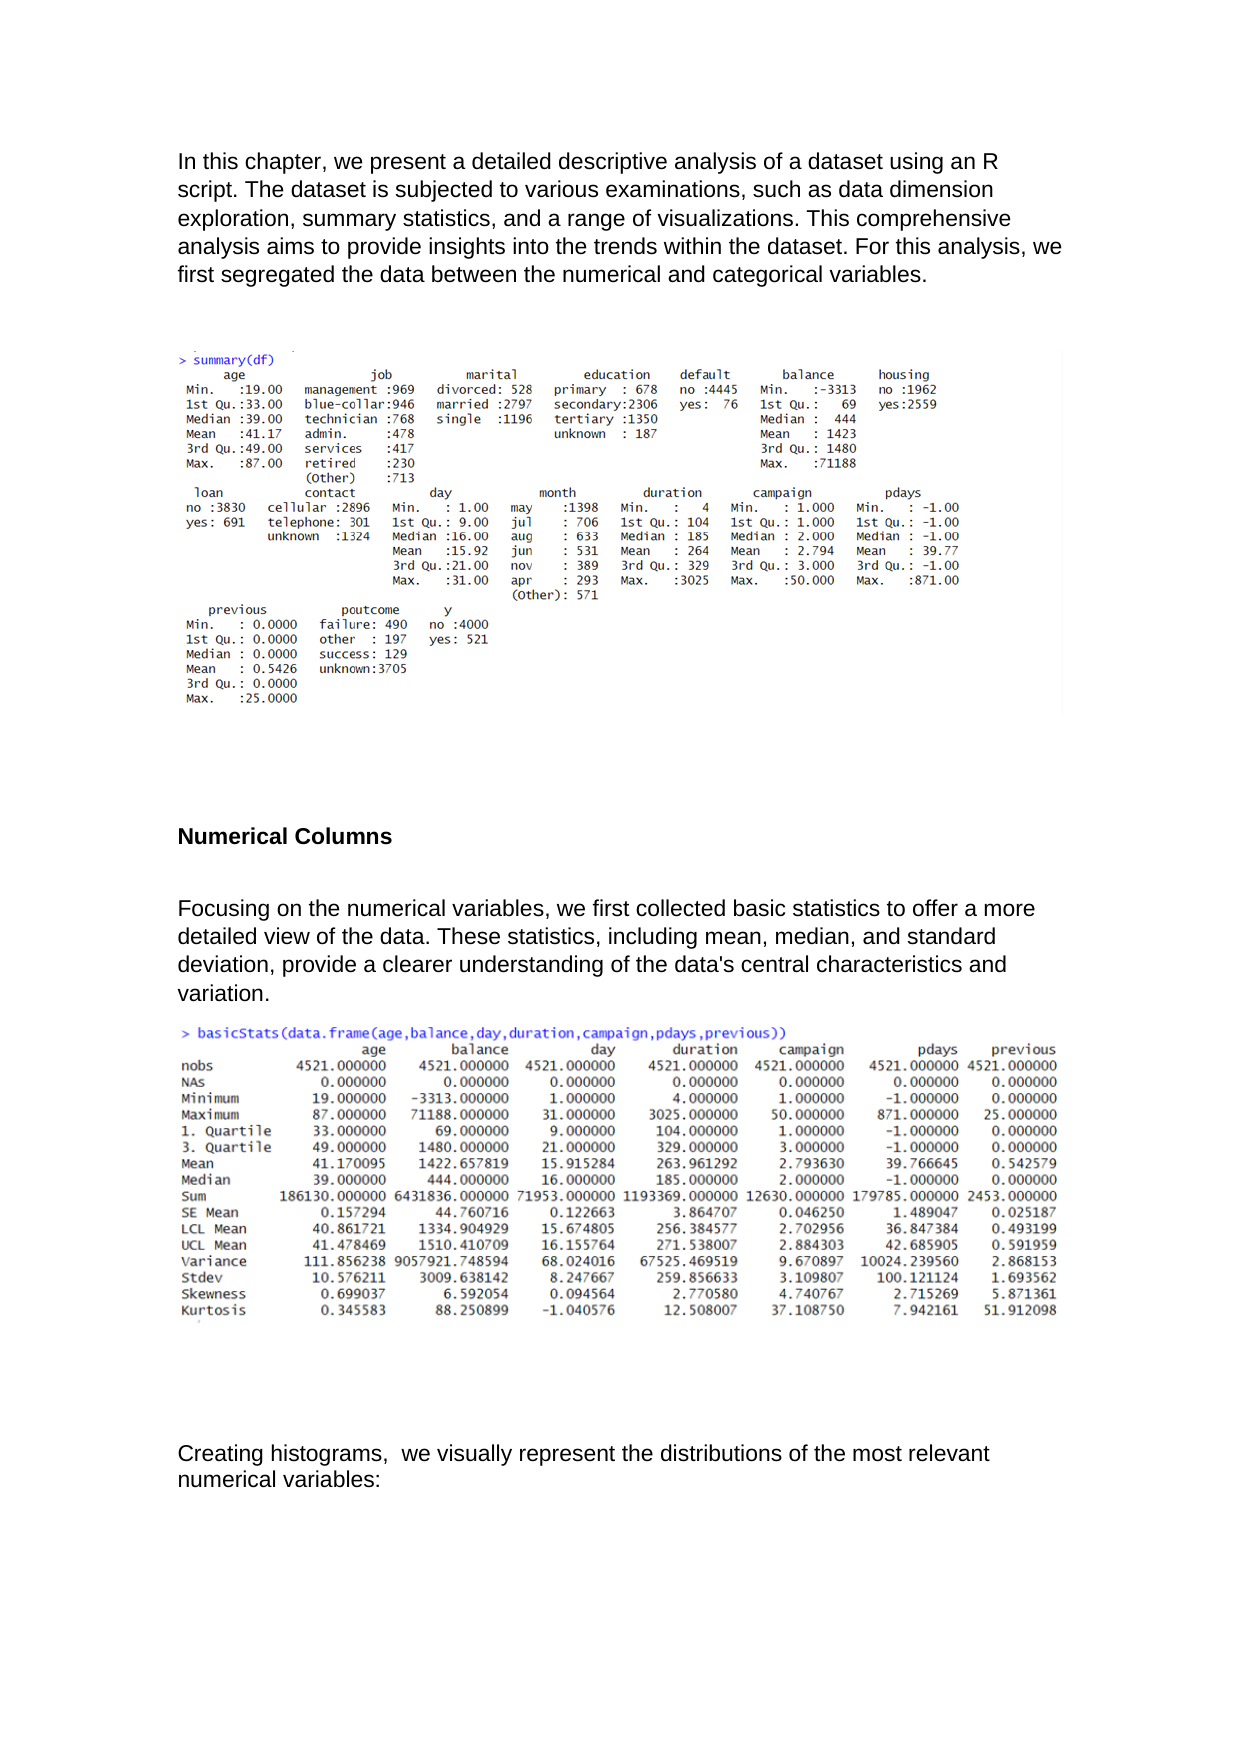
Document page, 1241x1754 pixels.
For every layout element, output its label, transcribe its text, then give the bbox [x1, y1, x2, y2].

text In this chapter, we present a detailed descriptive analysis of a dataset using an R script. The dataset is subjected to various examinations, such as data dimension exploration, summary statistics, and a range of visualizations. This comprehensive analysis aims to provide insights into the trends within the dataset. For this analysis, we first segregated the data between the numerical and categorical variables. [177, 148, 1063, 288]
subtitle Numerical Columns [177, 823, 1063, 849]
picture [177, 351, 1063, 714]
text Focusing on the numerical variables, we first collected basic statistics to offer a more detailed view of the data. These statistics, including mean, median, and standard deviation, provide a clearer understanding of the data's central characteristics and variation. [177, 894, 1063, 1006]
picture [177, 1025, 1090, 1323]
text Creating histograms, we visually represent the distributions of the most relevant numerical variables: [177, 1440, 1063, 1493]
